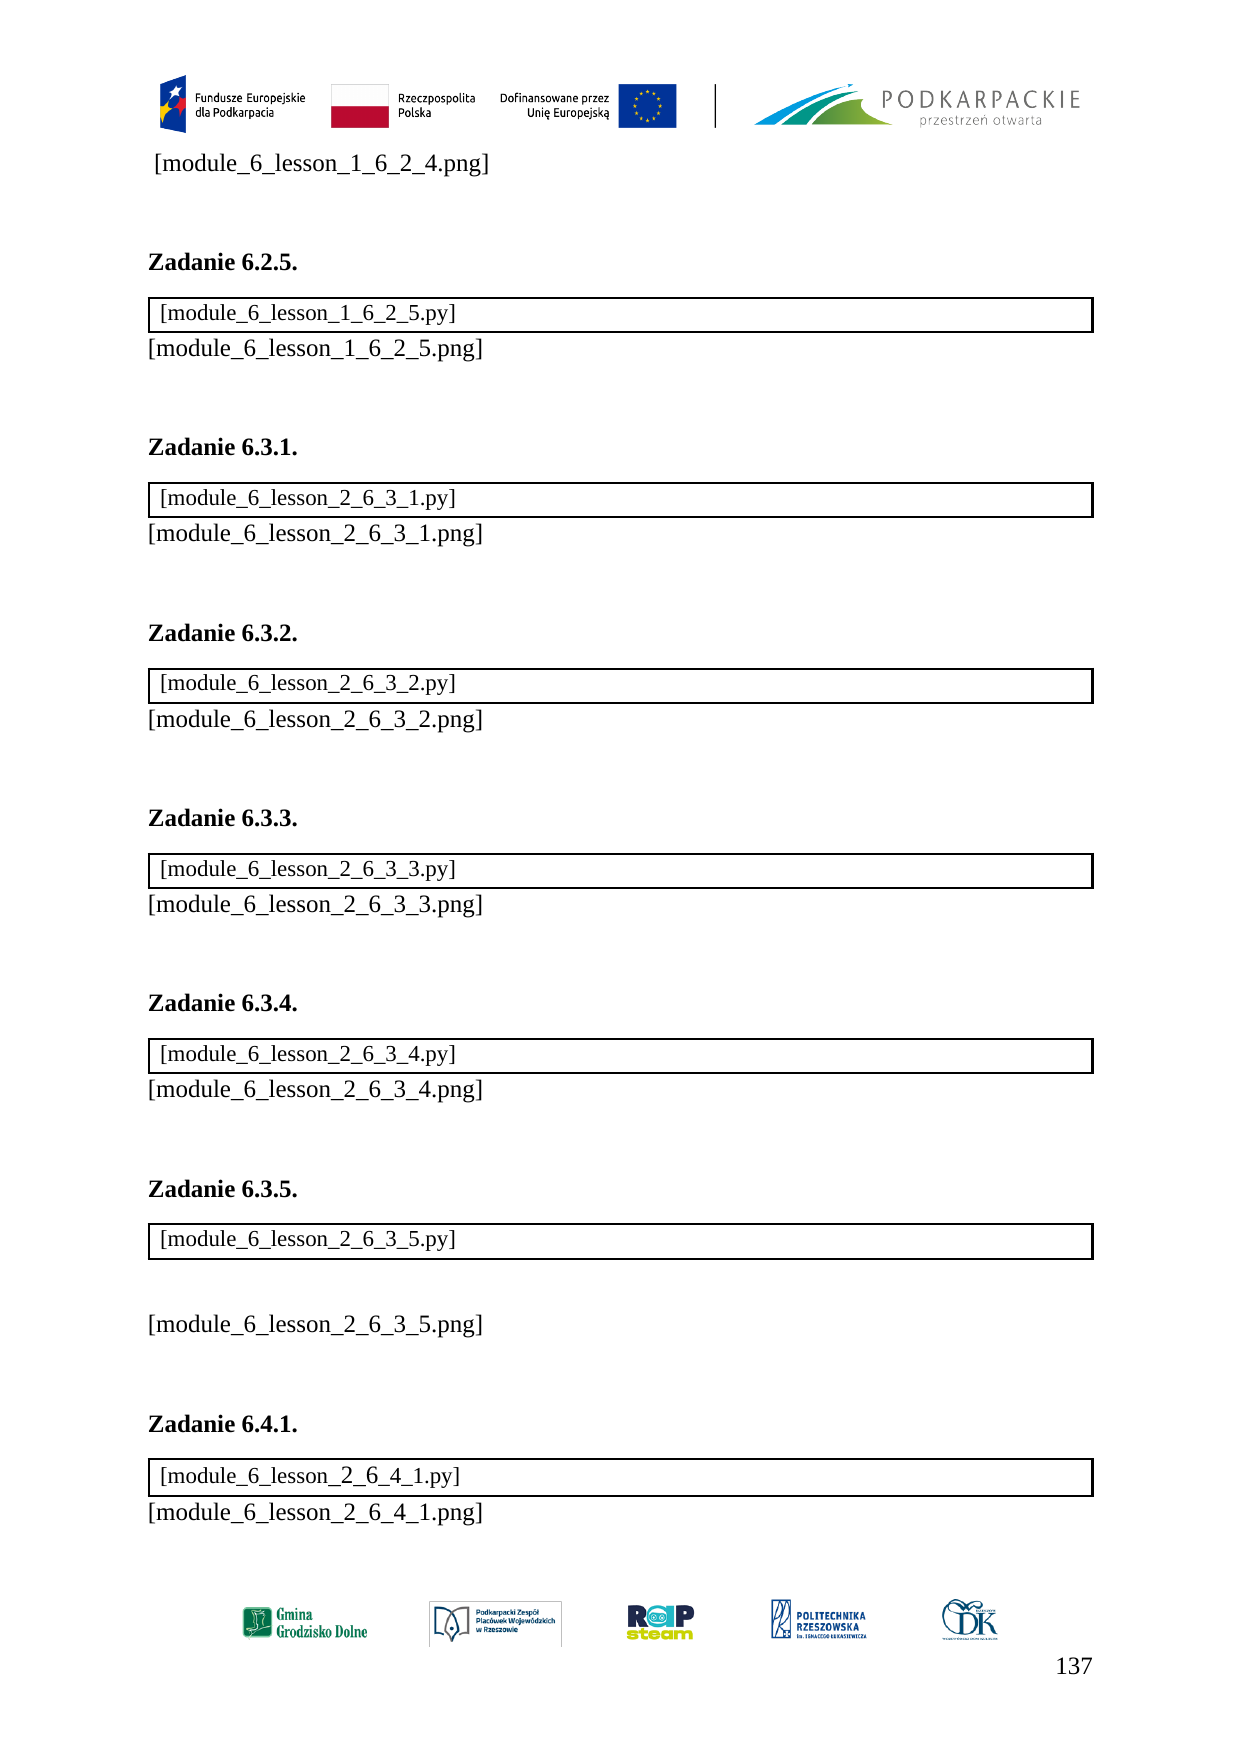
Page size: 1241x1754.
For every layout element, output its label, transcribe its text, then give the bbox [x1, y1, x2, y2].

table_header [module_6_lesson_2_6_3_4.py] [150, 1040, 1091, 1072]
text Zadanie 6.3.1. [148, 432, 1092, 461]
picture [147, 60, 1093, 148]
table_header [module_6_lesson_2_6_3_3.py] [150, 855, 1091, 887]
table_header [module_6_lesson_1_6_2_5.py] [150, 299, 1091, 331]
text [module_6_lesson_2_6_3_2.png] [148, 704, 1092, 732]
text [module_6_lesson_2_6_4_1.png] [148, 1497, 1092, 1526]
text Zadanie 6.3.4. [148, 988, 1092, 1017]
text [module_6_lesson_1_6_2_5.png] [148, 333, 1092, 362]
table_header [module_6_lesson_2_6_3_2.py] [150, 670, 1091, 702]
text Zadanie 6.3.5. [148, 1174, 1092, 1202]
text Zadanie 6.4.1. [148, 1409, 1092, 1437]
text Zadanie 6.3.2. [148, 618, 1092, 646]
text [module_6_lesson_2_6_3_3.png] [148, 889, 1092, 918]
text [module_6_lesson_2_6_3_5.png] [148, 1309, 1092, 1338]
text [module_6_lesson_2_6_3_4.png] [148, 1074, 1092, 1103]
picture [242, 1585, 998, 1652]
table_header [module_6_lesson_2_6_3_1.py] [150, 484, 1091, 516]
table_header [module_6_lesson_2_6_3_5.py] [150, 1225, 1091, 1257]
table_header [module_6_lesson_2_6_4_1.py] [150, 1460, 1091, 1495]
text Zadanie 6.3.3. [148, 803, 1092, 832]
text [module_6_lesson_2_6_3_1.png] [148, 518, 1092, 547]
text Zadanie 6.2.5. [148, 247, 1092, 276]
text [module_6_lesson_1_6_2_4.png] [148, 148, 1092, 176]
